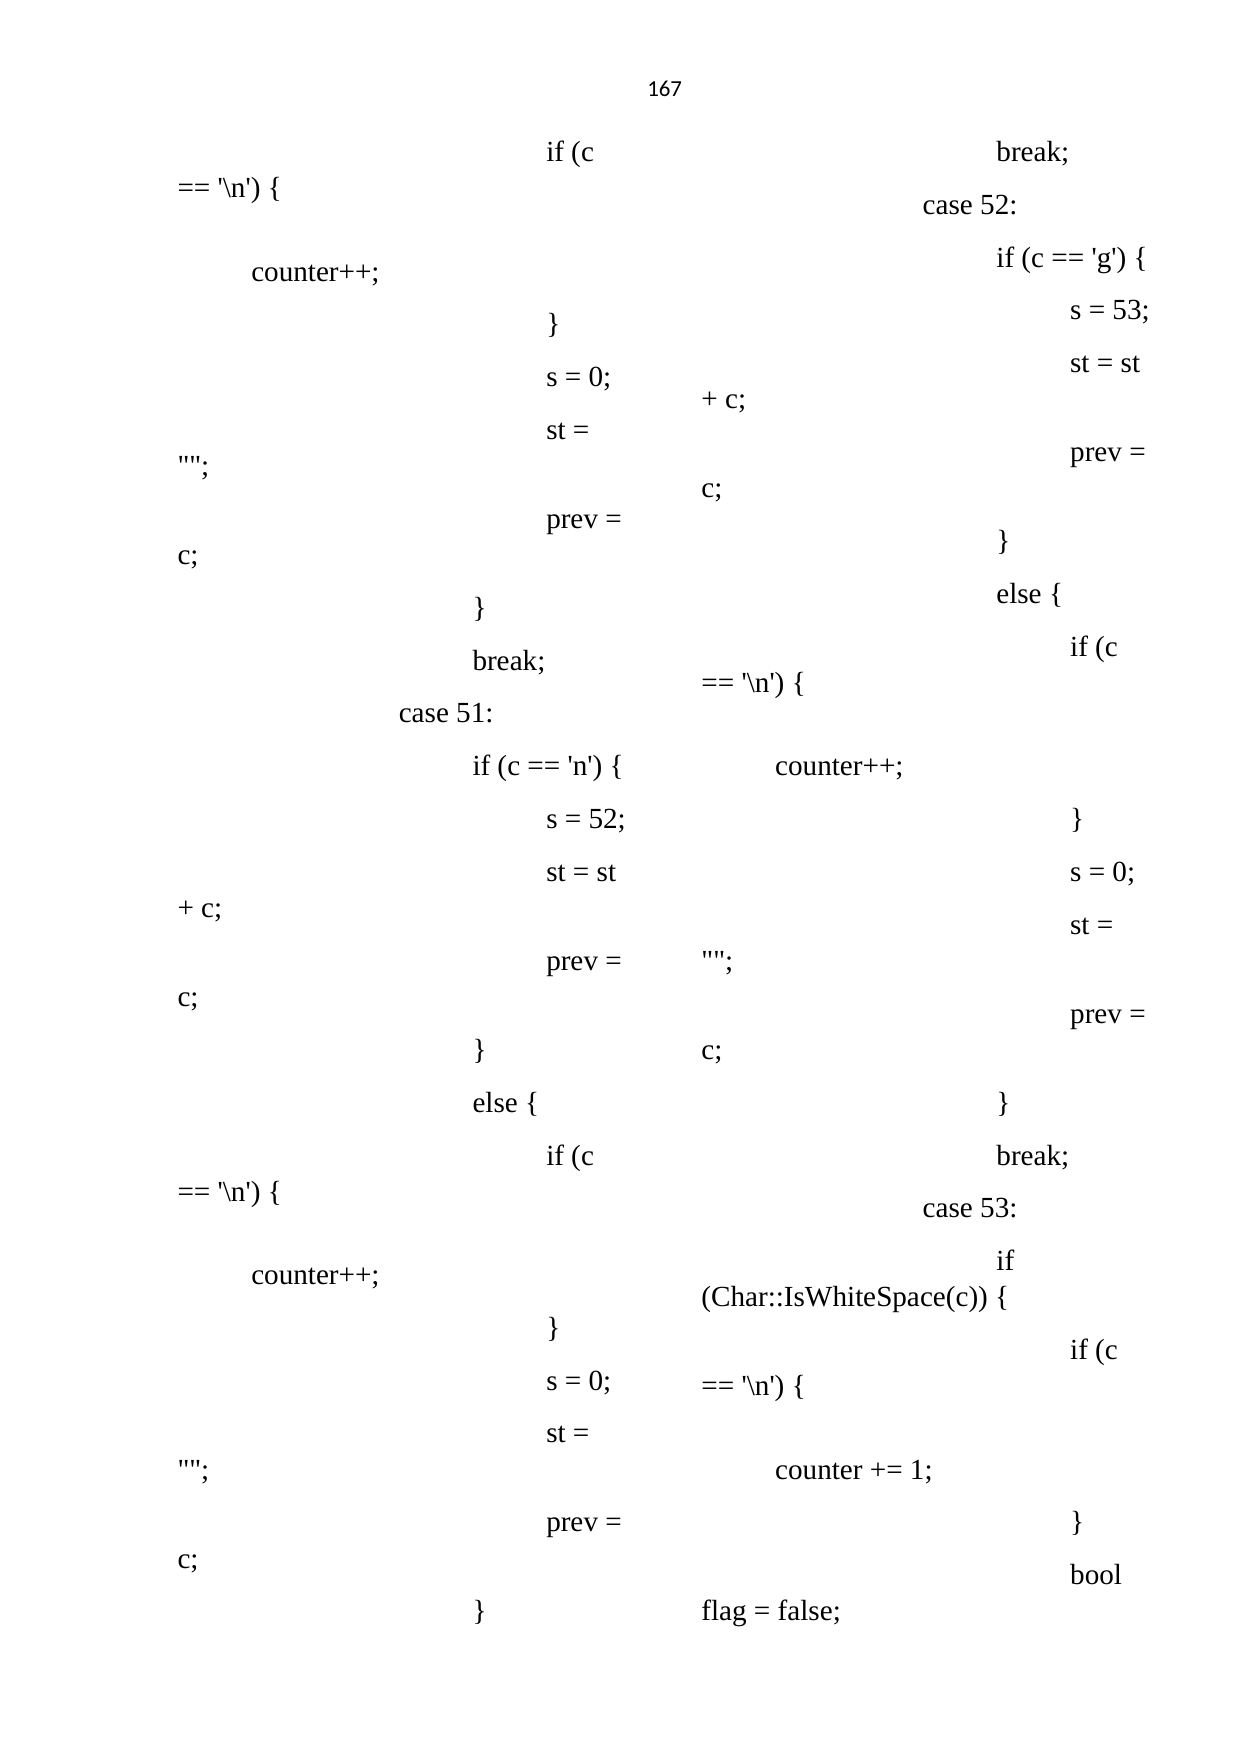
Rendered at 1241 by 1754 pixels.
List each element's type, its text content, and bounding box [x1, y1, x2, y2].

text case 53: [701, 1190, 1152, 1224]
text s = 53; [701, 292, 1152, 326]
text s = 0; [701, 854, 1152, 888]
text } [701, 523, 1152, 557]
text } [701, 1504, 1152, 1538]
text prev = c; [701, 434, 1152, 504]
text counter += 1; [701, 1421, 1152, 1485]
text } [177, 590, 627, 623]
text if (c == 'n') { [177, 748, 627, 782]
text if (c == '\n') { [701, 1332, 1152, 1402]
text } [177, 1593, 627, 1627]
text prev = c; [177, 1504, 627, 1574]
text st = st + c; [177, 854, 627, 924]
text case 51: [177, 696, 627, 729]
text else { [701, 576, 1152, 609]
text s = 52; [177, 801, 627, 835]
text bool flag = false; [701, 1557, 1152, 1627]
text case 52: [701, 187, 1152, 220]
text break; [701, 1138, 1152, 1171]
text counter++; [177, 1227, 627, 1291]
text st = ""; [177, 1416, 627, 1485]
text } [177, 1310, 627, 1343]
text else { [177, 1085, 627, 1118]
text } [701, 1085, 1152, 1118]
text } [177, 306, 627, 340]
text st = st + c; [701, 345, 1152, 415]
text prev = c; [177, 943, 627, 1013]
text prev = c; [701, 996, 1152, 1066]
text prev = c; [177, 501, 627, 571]
text s = 0; [177, 359, 627, 393]
text } [177, 1032, 627, 1066]
text if (Char::IsWhiteSpace(c)) { [701, 1243, 1152, 1313]
text s = 0; [177, 1363, 627, 1396]
text if (c == '\n') { [177, 134, 627, 204]
text counter++; [177, 223, 627, 287]
text break; [177, 643, 627, 676]
text st = ""; [177, 412, 627, 482]
text } [701, 801, 1152, 835]
text counter++; [701, 718, 1152, 782]
text break; [701, 134, 1152, 168]
text if (c == 'g') { [701, 240, 1152, 273]
text if (c == '\n') { [177, 1138, 627, 1207]
text if (c == '\n') { [701, 629, 1152, 698]
text st = ""; [701, 907, 1152, 977]
